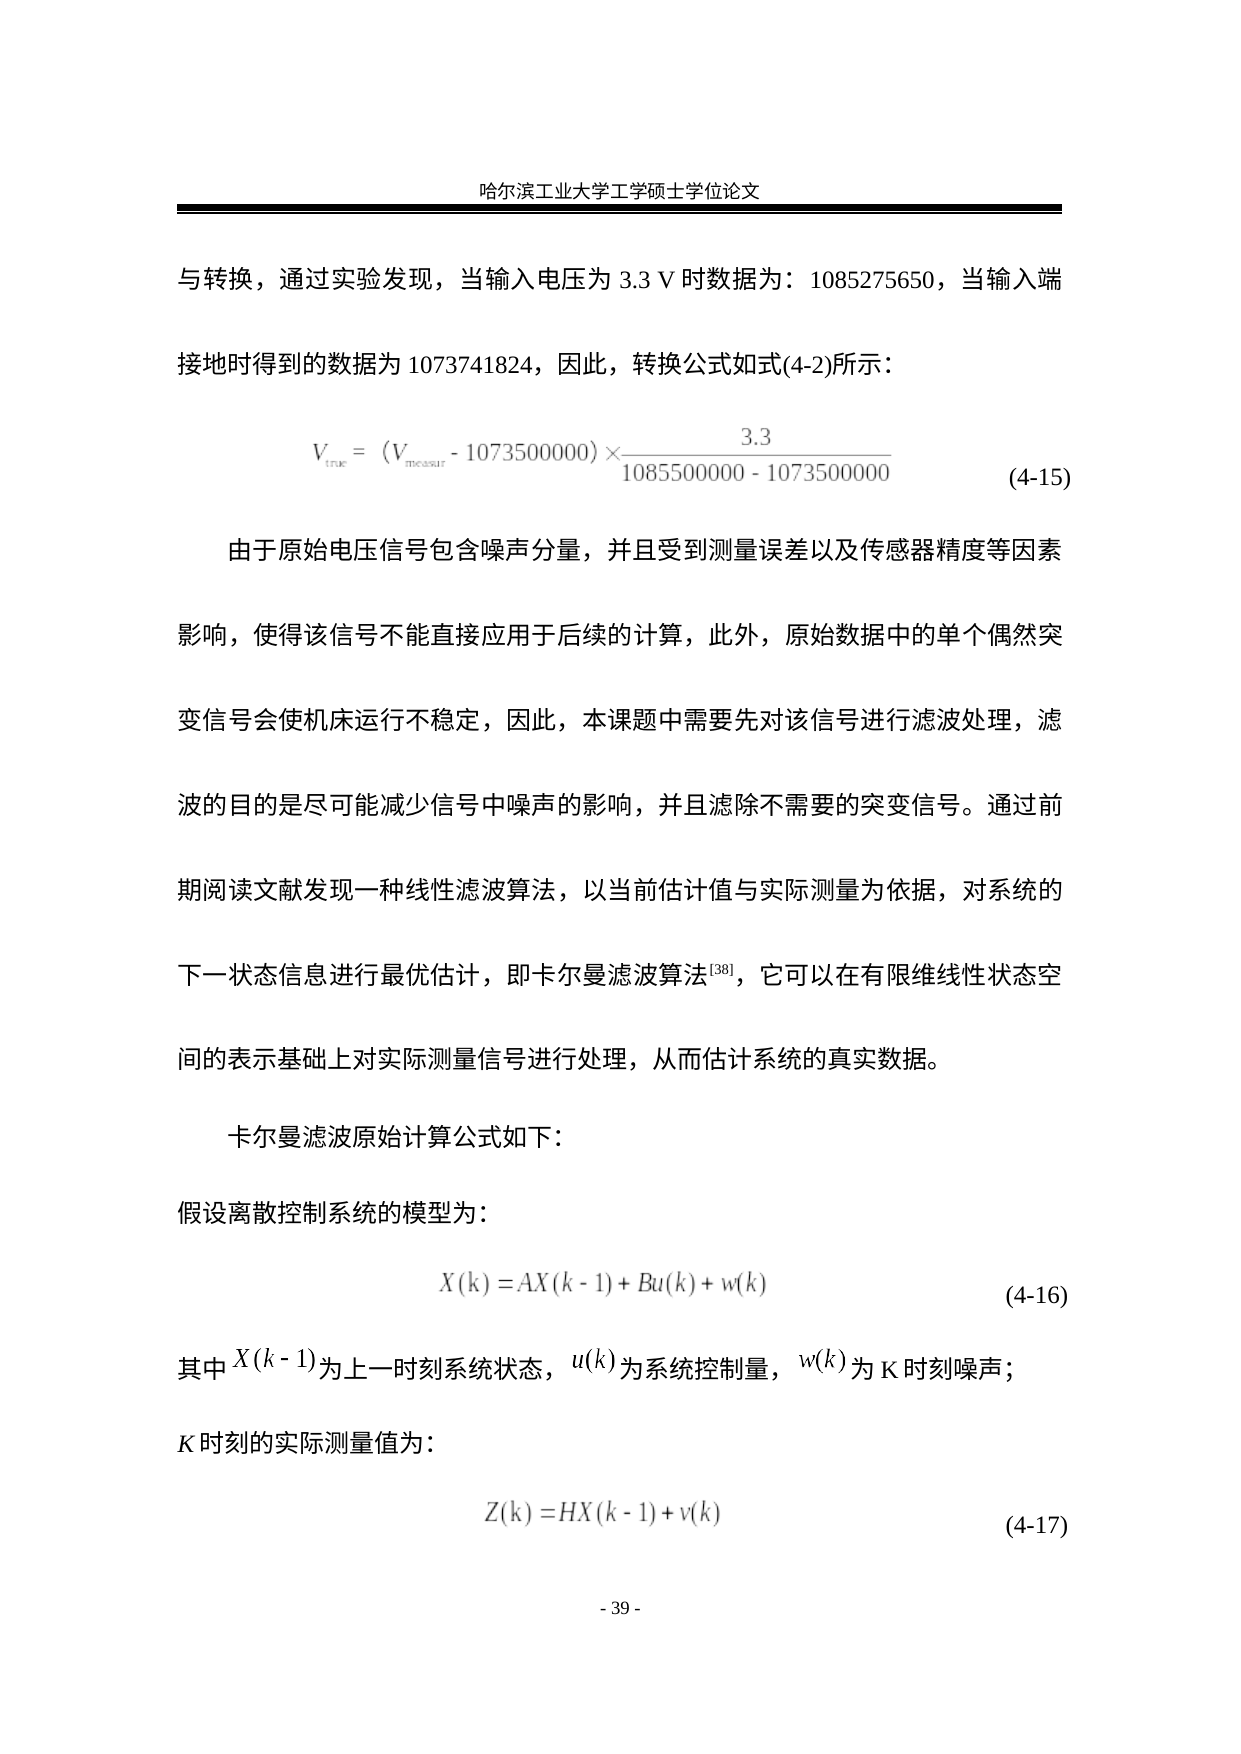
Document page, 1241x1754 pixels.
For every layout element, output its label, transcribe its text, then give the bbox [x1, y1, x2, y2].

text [177, 244, 1063, 397]
text K时刻的实际测量值为： [177, 1407, 1063, 1475]
text 由于原始电压信号包含噪声分量，并且受到测量误差以及传感器精度等因素影响，使得该信号不能直接应用于后续的计算，此外，原始数据中的单个偶然突变信号会使机床运行不稳定，因此，本课题中需要先对该信号进行滤波处理，滤波的目的是尽可能减少信号中噪声的影响，并且滤除不需要的突变信号。通过前期阅读文献发现一种线性滤波算法，以当前估计值与实际测量为依据，对系统的下一状态信息进行最优估计，即卡尔曼滤波算法[38]，它可以在有限维线性状态空间的表示基础上对实际测量信号进行处理，从而估计系统的真实数据。 [177, 515, 1063, 1092]
text 假设离散控制系统的模型为： [177, 1178, 1063, 1246]
text 其中为上一时刻系统状态，为系统控制量，为K时刻噪声； [177, 1330, 1063, 1398]
text 卡尔曼滤波原始计算公式如下： [177, 1101, 1063, 1169]
